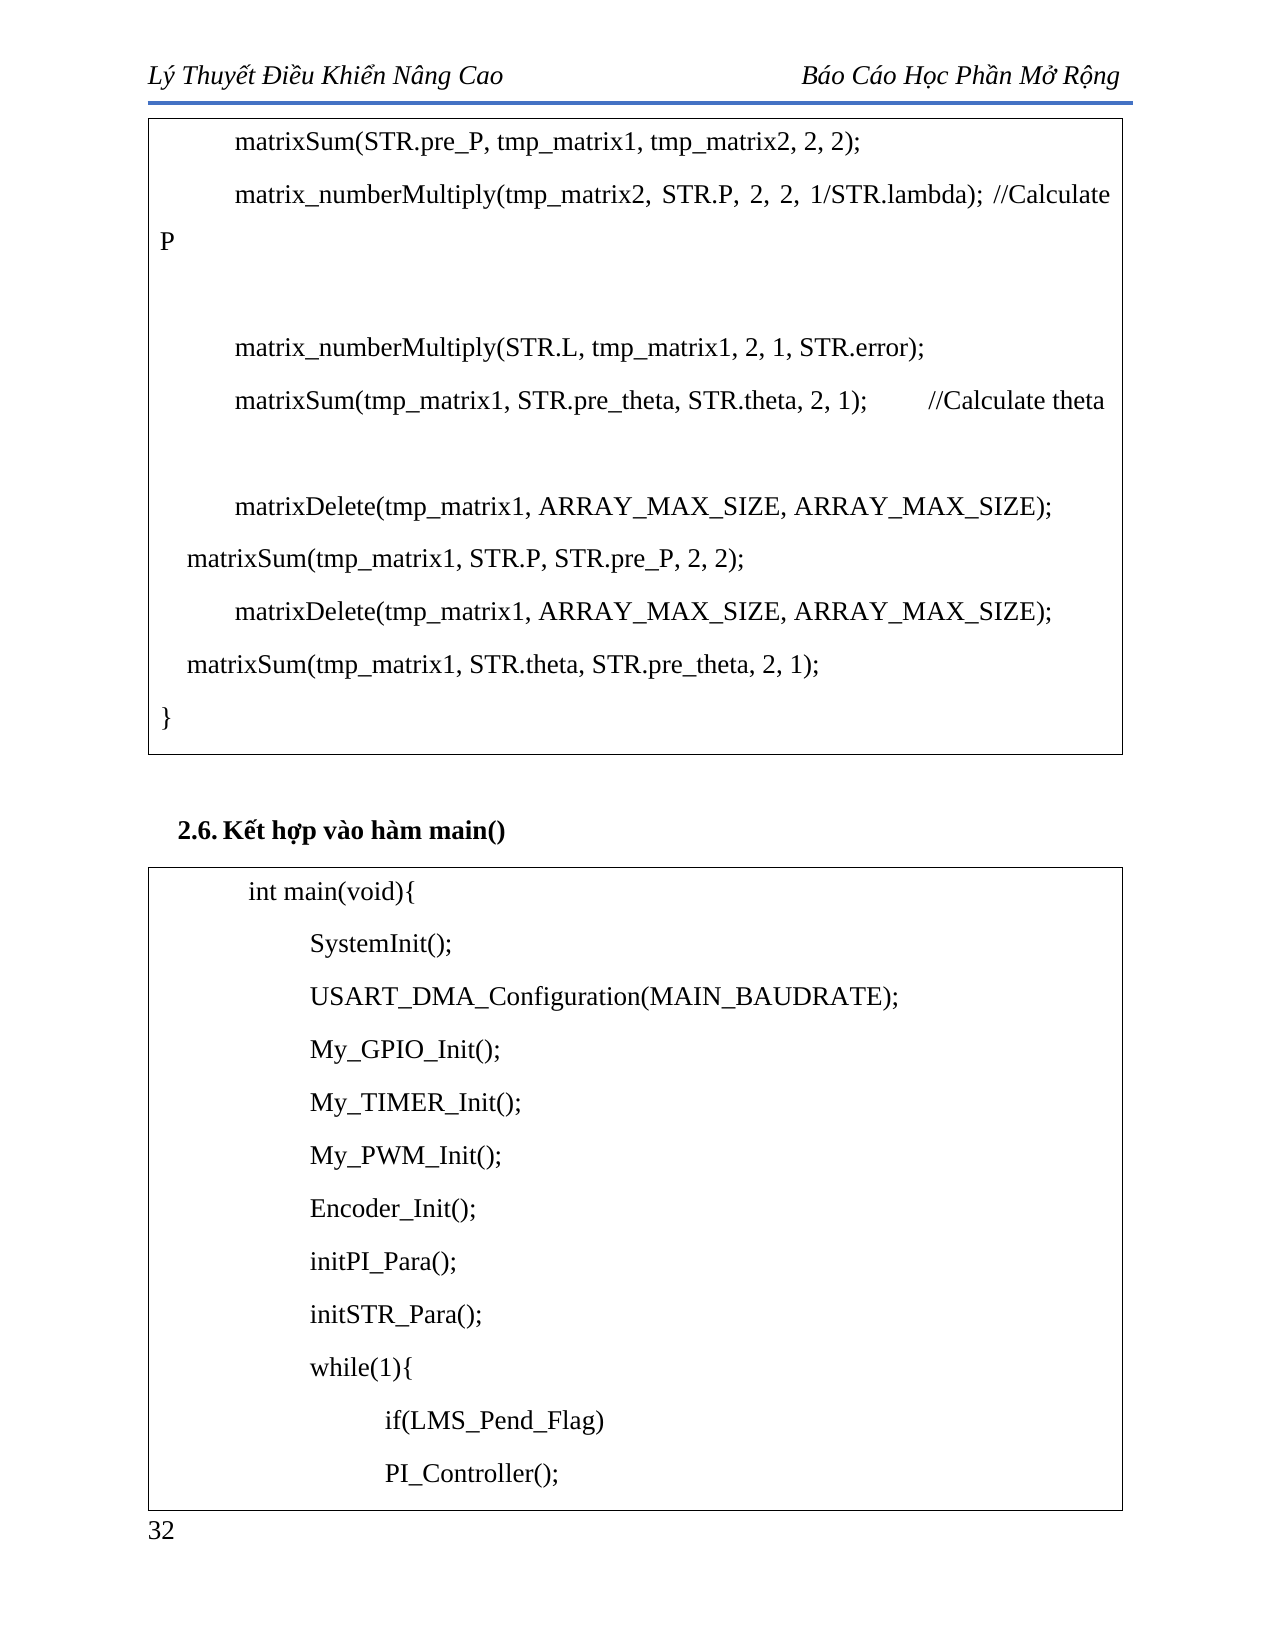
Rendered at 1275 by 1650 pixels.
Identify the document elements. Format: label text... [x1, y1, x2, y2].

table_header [149, 868, 1122, 1509]
subtitle Kết hợp vào hàm main() [177, 814, 1127, 846]
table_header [149, 119, 1122, 754]
